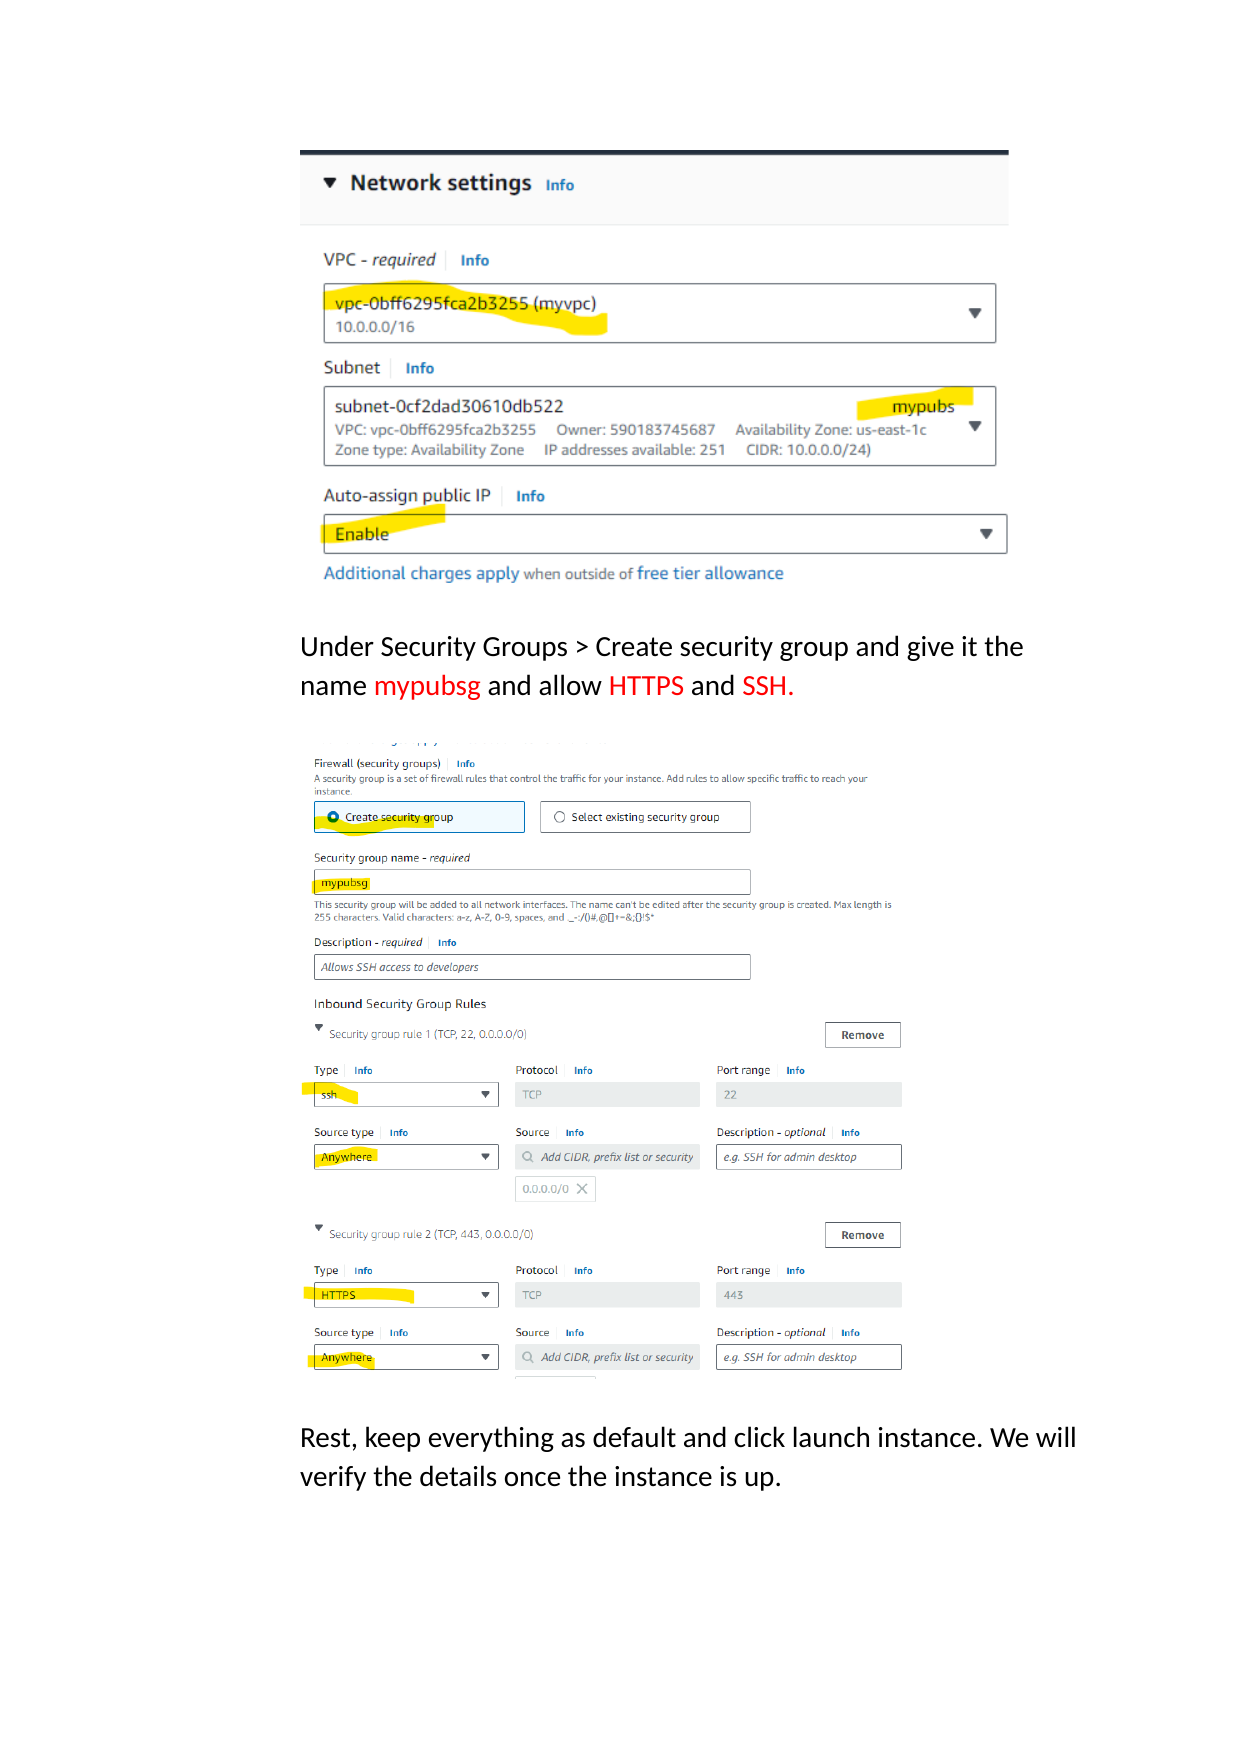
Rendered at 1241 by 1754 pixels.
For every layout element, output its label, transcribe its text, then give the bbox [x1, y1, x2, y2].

picture [300, 150, 1009, 588]
list Rest, keep everything as default and click launch instance. We will verify the details once the instance is up. [300, 1419, 1090, 1494]
list Under Security Groups > Create security group and give it the name mypubsg and allow HTTPS and SSH. [300, 628, 1090, 702]
picture [300, 743, 916, 1379]
